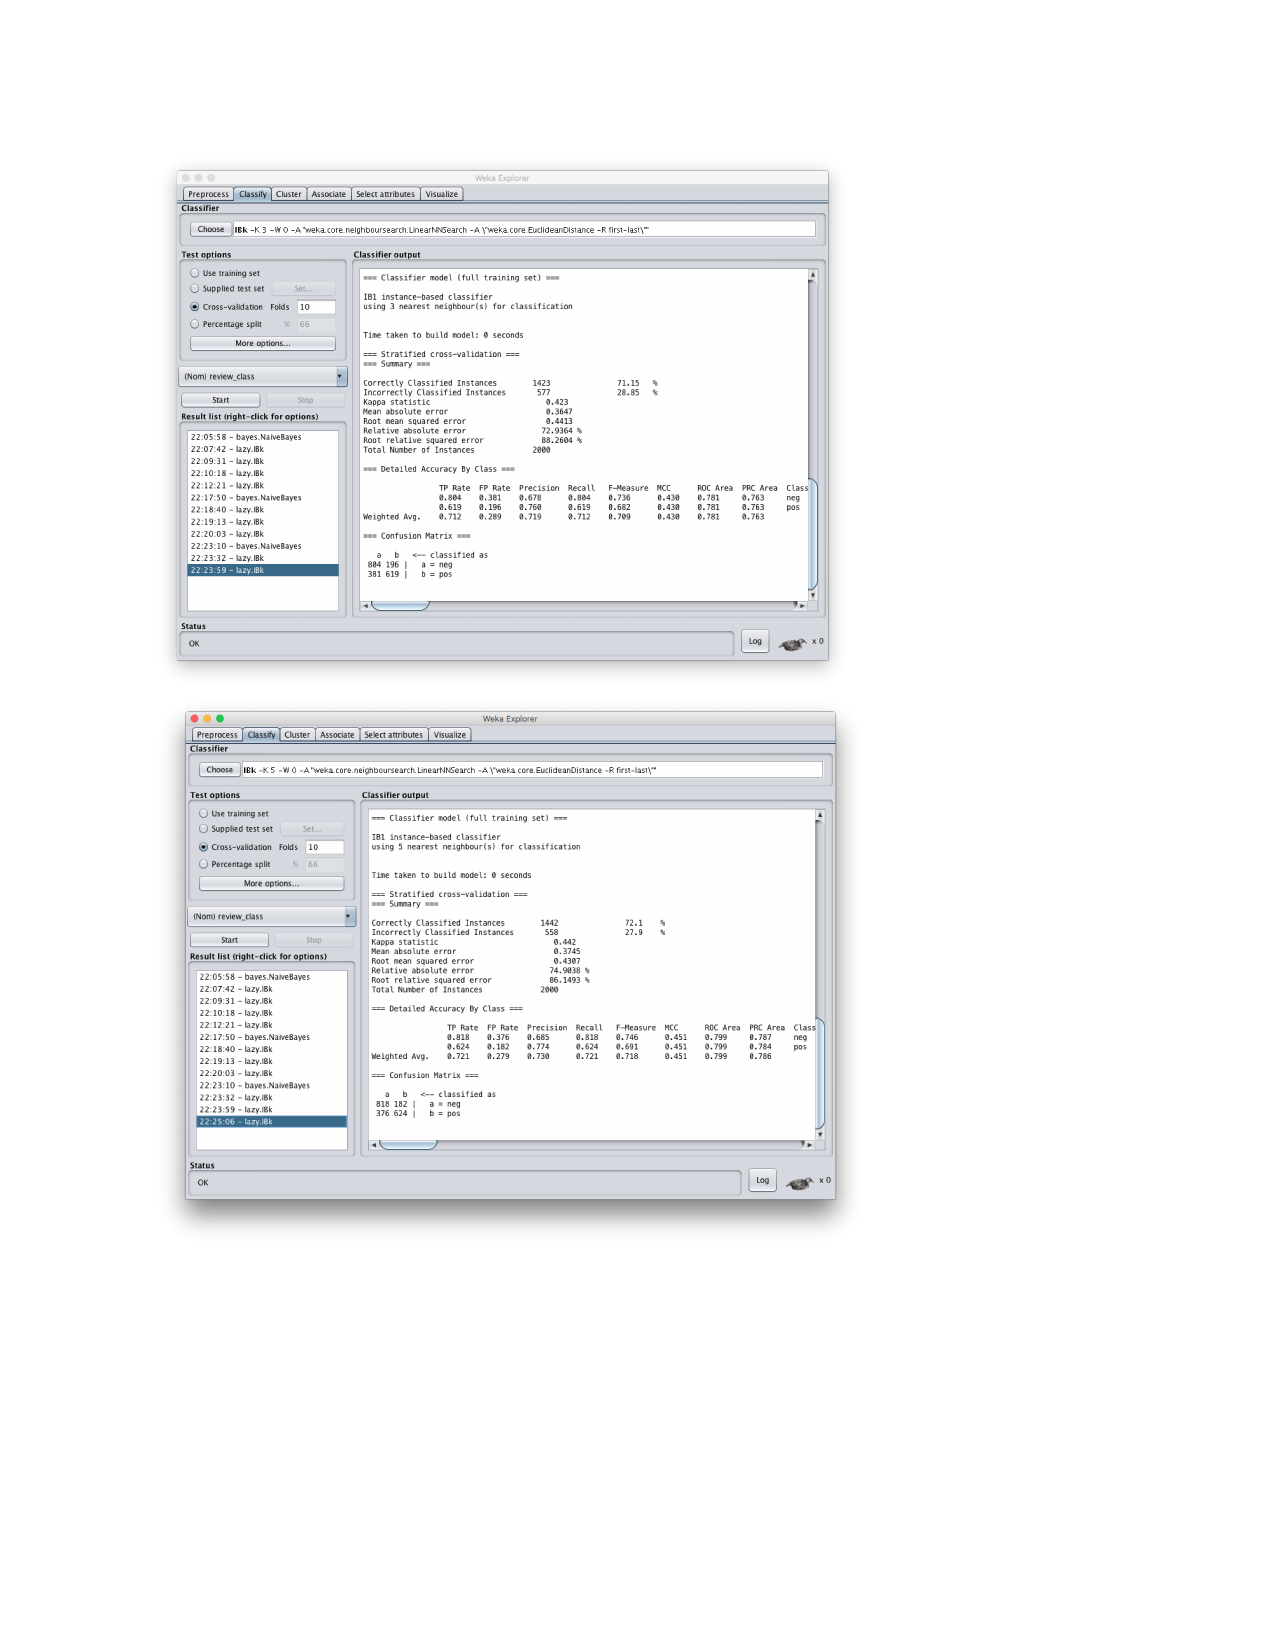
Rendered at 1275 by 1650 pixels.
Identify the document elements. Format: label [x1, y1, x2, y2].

picture [150, 150, 871, 1250]
